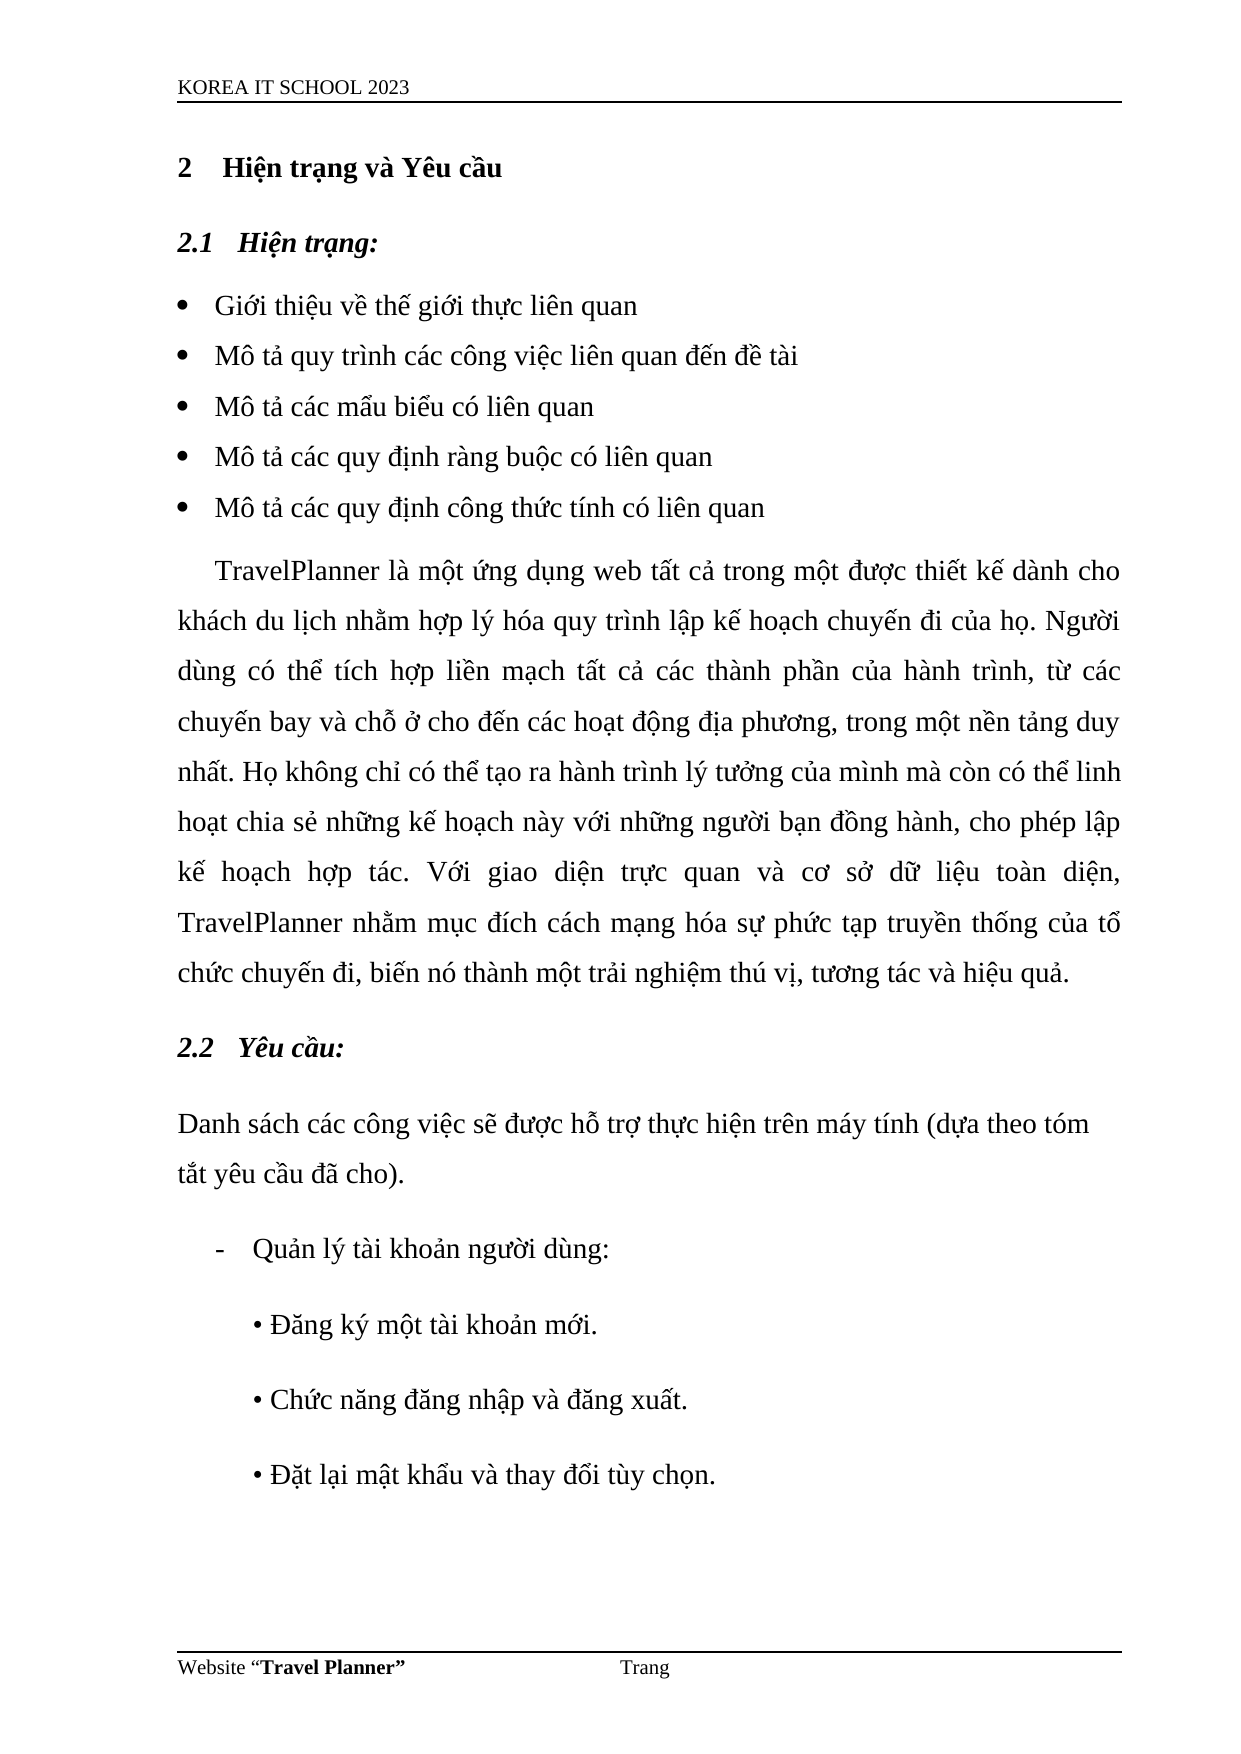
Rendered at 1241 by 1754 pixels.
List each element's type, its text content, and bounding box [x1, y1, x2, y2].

text • Chức năng đăng nhập và đăng xuất. [252, 1382, 1122, 1416]
list Mô tả các quy định công thức tính có liên quan [177, 490, 1122, 523]
list Mô tả quy trình các công việc liên quan đến đề tài [177, 338, 1122, 372]
list Mô tả các mẩu biểu có liên quan [177, 389, 1122, 423]
list Giới thiệu về thế giới thực liên quan [177, 288, 1122, 322]
list Mô tả các quy định ràng buộc có liên quan [177, 439, 1122, 473]
list Quản lý tài khoản người dùng: [215, 1231, 1122, 1265]
text Danh sách các công việc sẽ được hỗ trợ thực hiện trên máy tính (dựa theo tóm tắt yêu cầu đã cho). [177, 1106, 1122, 1190]
subtitle Hiện trạng: [177, 225, 1122, 259]
subtitle Hiện trạng và Yêu cầu [177, 150, 1122, 183]
text • Đặt lại mật khẩu và thay đổi tùy chọn. [177, 1457, 1122, 1491]
text TravelPlanner là một ứng dụng web tất cả trong một được thiết kế dành cho khách du lịch nhằm hợp lý hóa quy trình lập kế hoạch chuyến đi của họ. Người dùng có thể tích hợp liền mạch tất cả các thành phần của hành trình, từ các chuyến bay và chỗ ở cho đến các hoạt động địa phương, trong một nền tảng duy nhất. Họ không chỉ có thể tạo ra hành trình lý tưởng của mình mà còn có thể linh hoạt chia sẻ những kế hoạch này với những người bạn đồng hành, cho phép lập kế hoạch hợp tác. Với giao diện trực quan và cơ sở dữ liệu toàn diện, TravelPlanner nhằm mục đích cách mạng hóa sự phức tạp truyền thống của tổ chức chuyến đi, biến nó thành một trải nghiệm thú vị, tương tác và hiệu quả. [177, 553, 1122, 989]
subtitle Yêu cầu: [177, 1031, 1122, 1064]
text • Đăng ký một tài khoản mới. [177, 1307, 1122, 1340]
